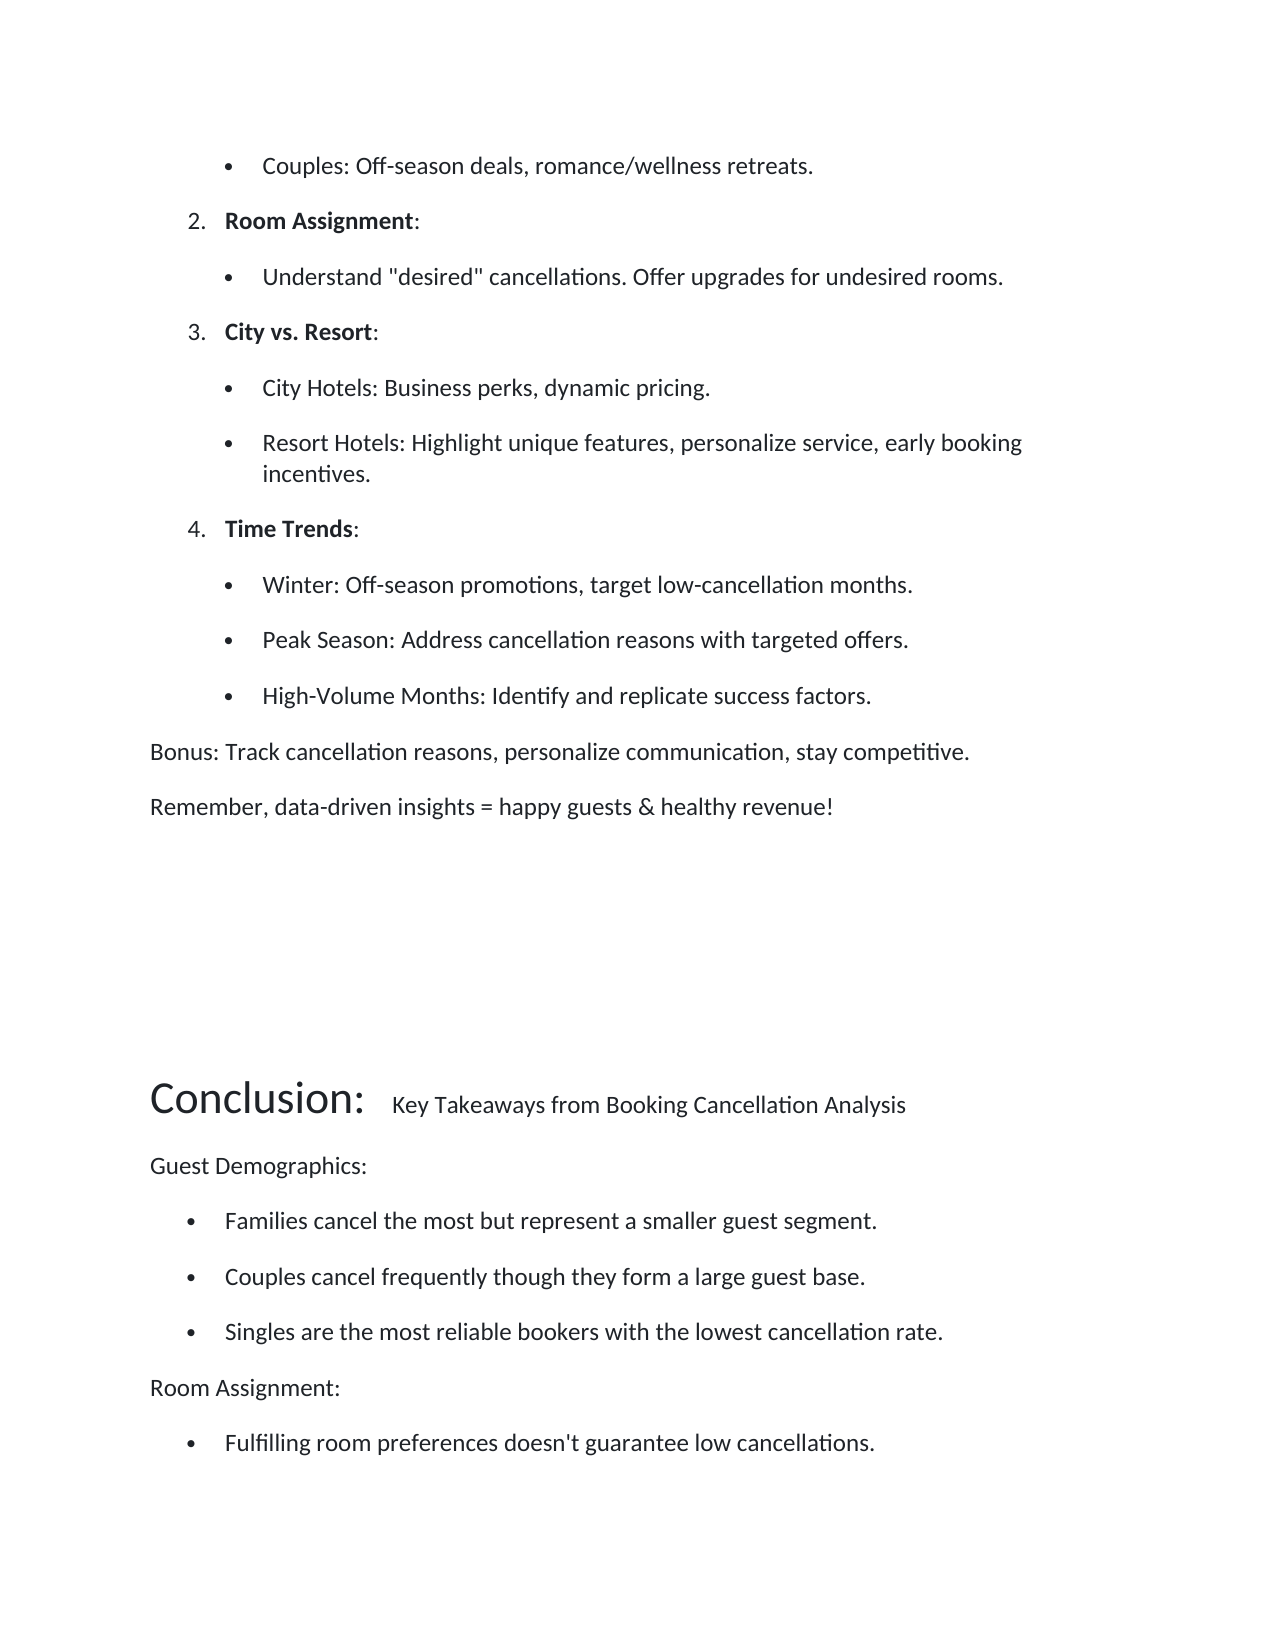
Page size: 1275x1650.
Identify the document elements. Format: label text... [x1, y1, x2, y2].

text Room Assignment: [150, 1372, 1125, 1402]
text Guest Demographics: [150, 1150, 1125, 1180]
list Room Assignment: [187, 206, 1125, 236]
list Fulfilling room preferences doesn't guarantee low cancellations. [187, 1427, 1125, 1458]
text Conclusion: Key Takeaways from Booking Cancellation Analysis [150, 1069, 1125, 1125]
list Couples cancel frequently though they form a large guest base. [187, 1261, 1125, 1291]
text Bonus: Track cancellation reasons, personalize communication, stay competitive. [150, 736, 1125, 766]
list City Hotels: Business perks, dynamic pricing. [225, 372, 1125, 403]
list High-Volume Months: Identify and replicate success factors. [225, 680, 1125, 711]
list Resort Hotels: Highlight unique features, personalize service, early booking incentives. [225, 428, 1125, 489]
list Time Trends: [187, 514, 1125, 544]
list Singles are the most reliable bookers with the lowest cancellation rate. [187, 1316, 1125, 1347]
list Families cancel the most but represent a smaller guest segment. [187, 1205, 1125, 1236]
list Understand "desired" cancellations. Offer upgrades for undesired rooms. [225, 261, 1125, 292]
list Couples: Off-season deals, romance/wellness retreats. [225, 150, 1125, 181]
list City vs. Resort: [187, 317, 1125, 347]
text Remember, data-driven insights = happy guests & healthy revenue! [150, 791, 1125, 822]
list Peak Season: Address cancellation reasons with targeted offers. [225, 625, 1125, 655]
list Winter: Off-season promotions, target low-cancellation months. [225, 569, 1125, 600]
